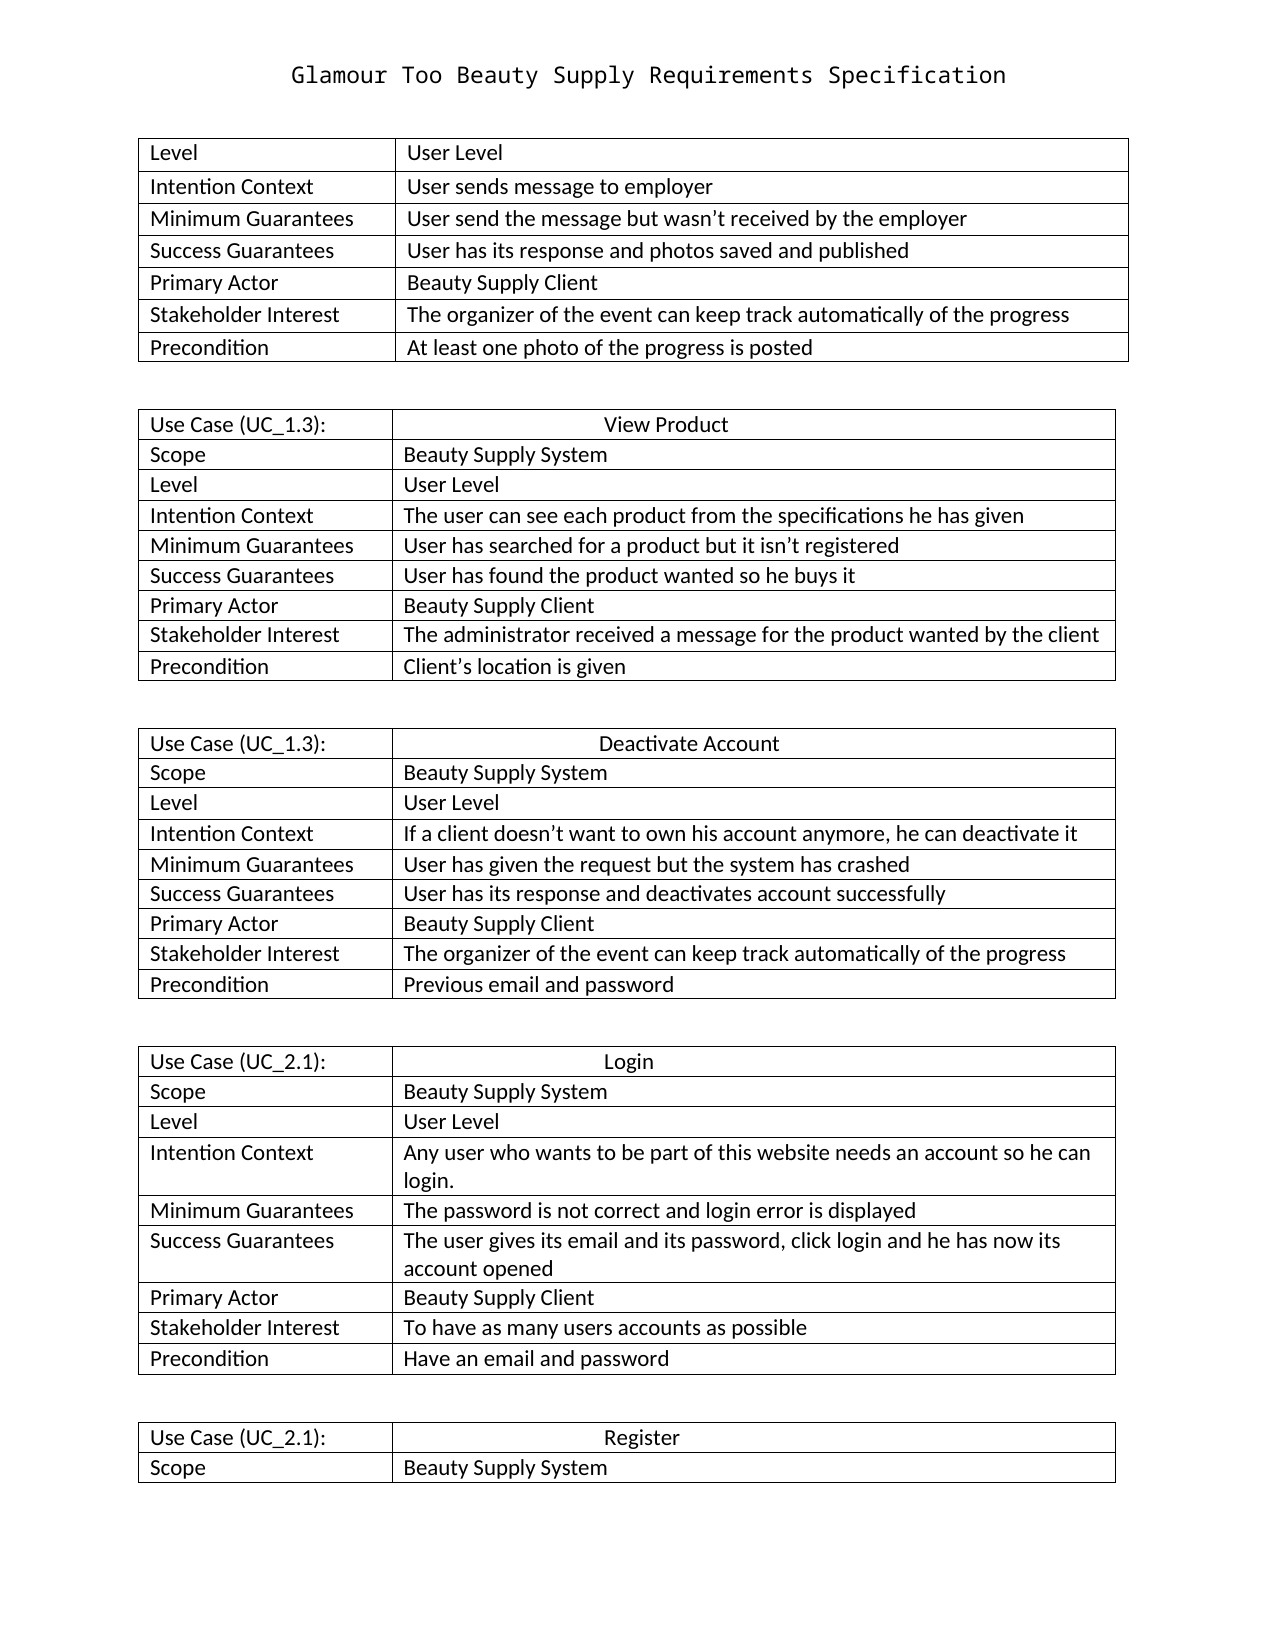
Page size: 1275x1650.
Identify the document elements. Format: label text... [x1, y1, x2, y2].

table_header Deactivate Account [393, 729, 1115, 757]
table_cell Primary Actor [139, 909, 392, 938]
table_cell Minimum Guarantees [139, 204, 395, 235]
table_cell Primary Actor [139, 1283, 392, 1312]
table_cell The organizer of the event can keep track automatically of the progress [396, 300, 1128, 332]
table_cell The organizer of the event can keep track automatically of the progress [393, 939, 1115, 969]
table_cell Scope [139, 1453, 392, 1482]
table_cell Minimum Guarantees [139, 850, 392, 878]
table_cell Level [139, 788, 392, 818]
table_cell Level [139, 1107, 392, 1137]
table_header Use Case (UC_2.1): [139, 1047, 392, 1076]
table_cell Beauty Supply System [393, 1077, 1115, 1106]
table_cell Primary Actor [139, 591, 392, 619]
table_header Use Case (UC_1.3): [139, 729, 392, 757]
table_header View Product [393, 410, 1115, 439]
table_cell Success Guarantees [139, 1226, 392, 1282]
table_cell Scope [139, 759, 392, 787]
table_cell User sends message to employer [396, 172, 1128, 203]
table_cell Minimum Guarantees [139, 1196, 392, 1225]
table_cell User Level [393, 1107, 1115, 1137]
table_cell User send the message but wasn’t received by the employer [396, 204, 1128, 235]
table_cell Beauty Supply Client [393, 591, 1115, 619]
table_header Register [393, 1423, 1115, 1452]
table_cell Intention Context [139, 1138, 392, 1195]
table_cell Intention Context [139, 820, 392, 849]
table_cell User Level [396, 139, 1128, 171]
table_cell User has its response and deactivates account successfully [393, 880, 1115, 908]
table_cell Success Guarantees [139, 561, 392, 590]
table_cell Beauty Supply System [393, 759, 1115, 787]
table_cell Stakeholder Interest [139, 621, 392, 651]
table_cell Stakeholder Interest [139, 300, 395, 332]
table_cell To have as many users accounts as possible [393, 1313, 1115, 1343]
table_cell User Level [393, 788, 1115, 818]
table_cell User has found the product wanted so he buys it [393, 561, 1115, 590]
table_cell Level [139, 139, 395, 171]
table_cell At least one photo of the progress is posted [396, 333, 1128, 361]
table_cell Beauty Supply Client [396, 268, 1128, 299]
table_cell Precondition [139, 652, 392, 680]
table_cell If a client doesn’t want to own his account anymore, he can deactivate it [393, 820, 1115, 849]
table_cell User has searched for a product but it isn’t registered [393, 531, 1115, 560]
table_header Login [393, 1047, 1115, 1076]
table_cell Minimum Guarantees [139, 531, 392, 560]
table_cell Client’s location is given [393, 652, 1115, 680]
table_cell Precondition [139, 1344, 392, 1374]
table_cell User has its response and photos saved and published [396, 236, 1128, 267]
table_cell Intention Context [139, 501, 392, 530]
table_cell Stakeholder Interest [139, 939, 392, 969]
table_cell The user can see each product from the specifications he has given [393, 501, 1115, 530]
table_cell Stakeholder Interest [139, 1313, 392, 1343]
table_cell Precondition [139, 970, 392, 998]
table_cell Scope [139, 440, 392, 469]
table_cell The administrator received a message for the product wanted by the client [393, 621, 1115, 651]
table_cell Success Guarantees [139, 880, 392, 908]
table_cell Precondition [139, 333, 395, 361]
table_cell Any user who wants to be part of this website needs an account so he can login. [393, 1138, 1115, 1195]
table_header Use Case (UC_1.3): [139, 410, 392, 439]
table_cell Scope [139, 1077, 392, 1106]
table_cell Intention Context [139, 172, 395, 203]
table_cell Primary Actor [139, 268, 395, 299]
table_cell The user gives its email and its password, click login and he has now its account opened [393, 1226, 1115, 1282]
table_cell Beauty Supply System [393, 1453, 1115, 1482]
table_header Use Case (UC_2.1): [139, 1423, 392, 1452]
table_cell User has given the request but the system has crashed [393, 850, 1115, 878]
table_cell Have an email and password [393, 1344, 1115, 1374]
table_cell Level [139, 470, 392, 500]
table_cell Beauty Supply Client [393, 909, 1115, 938]
table_cell Beauty Supply System [393, 440, 1115, 469]
table_cell User Level [393, 470, 1115, 500]
table_cell Beauty Supply Client [393, 1283, 1115, 1312]
table_cell Previous email and password [393, 970, 1115, 998]
table_cell The password is not correct and login error is displayed [393, 1196, 1115, 1225]
table_cell Success Guarantees [139, 236, 395, 267]
